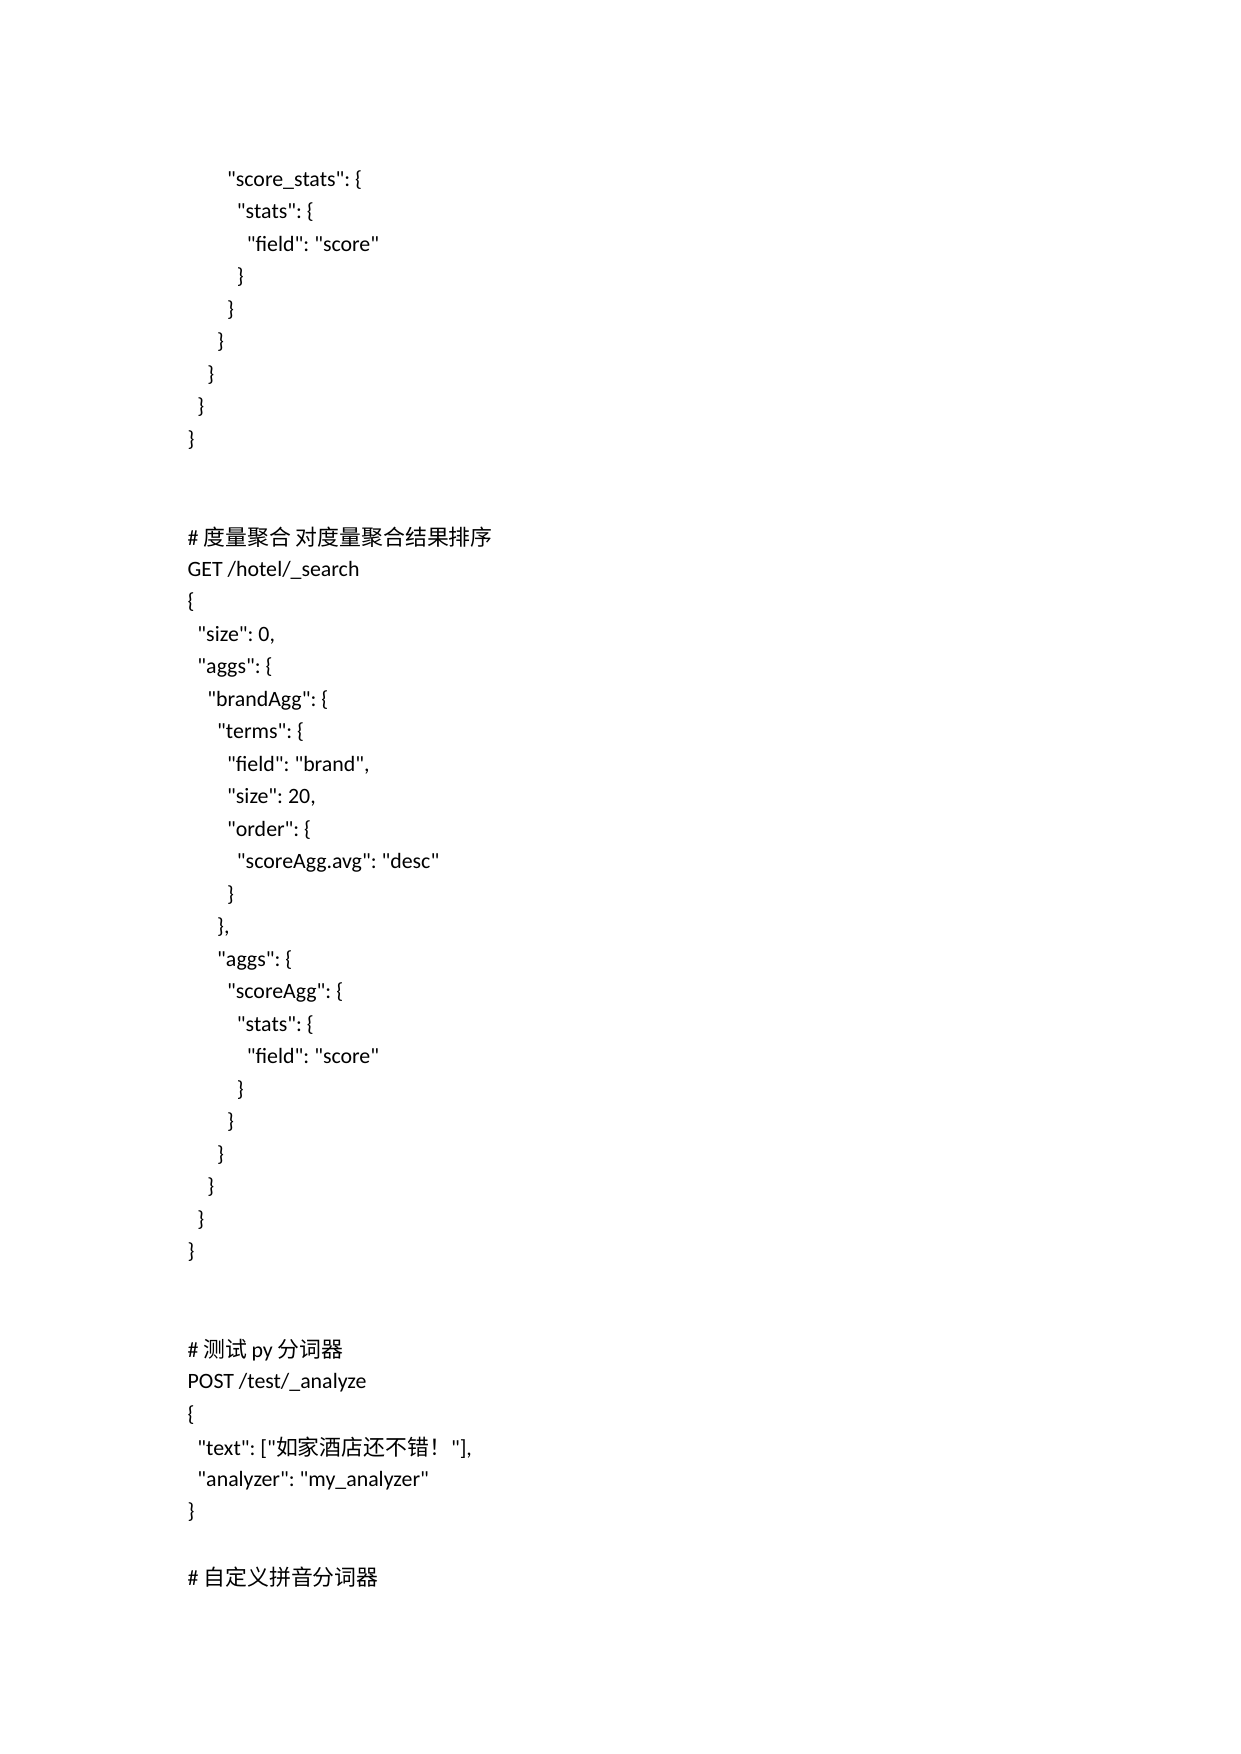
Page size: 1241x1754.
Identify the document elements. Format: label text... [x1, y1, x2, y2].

text } [187, 877, 1053, 909]
text "field": "score" [187, 1039, 1053, 1072]
text } [187, 1169, 1053, 1202]
text # 测试py分词器 [187, 1332, 1053, 1364]
text } [187, 1104, 1053, 1137]
text "order": { [187, 812, 1053, 844]
text "scoreAgg": { [187, 974, 1053, 1007]
text "stats": { [187, 1007, 1053, 1039]
text "analyzer": "my_analyzer" [187, 1462, 1053, 1494]
text } [187, 389, 1053, 422]
text POST /test/_analyze [187, 1364, 1053, 1397]
text "scoreAgg.avg": "desc" [187, 844, 1053, 877]
text "brandAgg": { [187, 682, 1053, 714]
text } [187, 324, 1053, 357]
text } [187, 259, 1053, 292]
text } [187, 292, 1053, 324]
text "aggs": { [187, 942, 1053, 974]
text "text": ["如家酒店还不错！"], [187, 1429, 1053, 1462]
text } [187, 1072, 1053, 1104]
text "aggs": { [187, 649, 1053, 682]
text "stats": { [187, 194, 1053, 227]
text } [187, 422, 1053, 454]
text { [187, 1397, 1053, 1429]
text } [187, 1202, 1053, 1234]
text # 度量聚合 对度量聚合结果排序 [187, 519, 1053, 552]
text } [187, 357, 1053, 389]
text } [187, 1494, 1053, 1527]
text "score_stats": { [187, 162, 1053, 194]
text } [187, 1234, 1053, 1267]
text "field": "brand", [187, 747, 1053, 779]
text # 自定义拼音分词器 [187, 1559, 1053, 1592]
text "size": 20, [187, 779, 1053, 812]
text "size": 0, [187, 617, 1053, 649]
text GET /hotel/_search [187, 552, 1053, 584]
text }, [187, 909, 1053, 942]
text "field": "score" [187, 227, 1053, 259]
text { [187, 584, 1053, 617]
text } [187, 1137, 1053, 1169]
text "terms": { [187, 714, 1053, 747]
